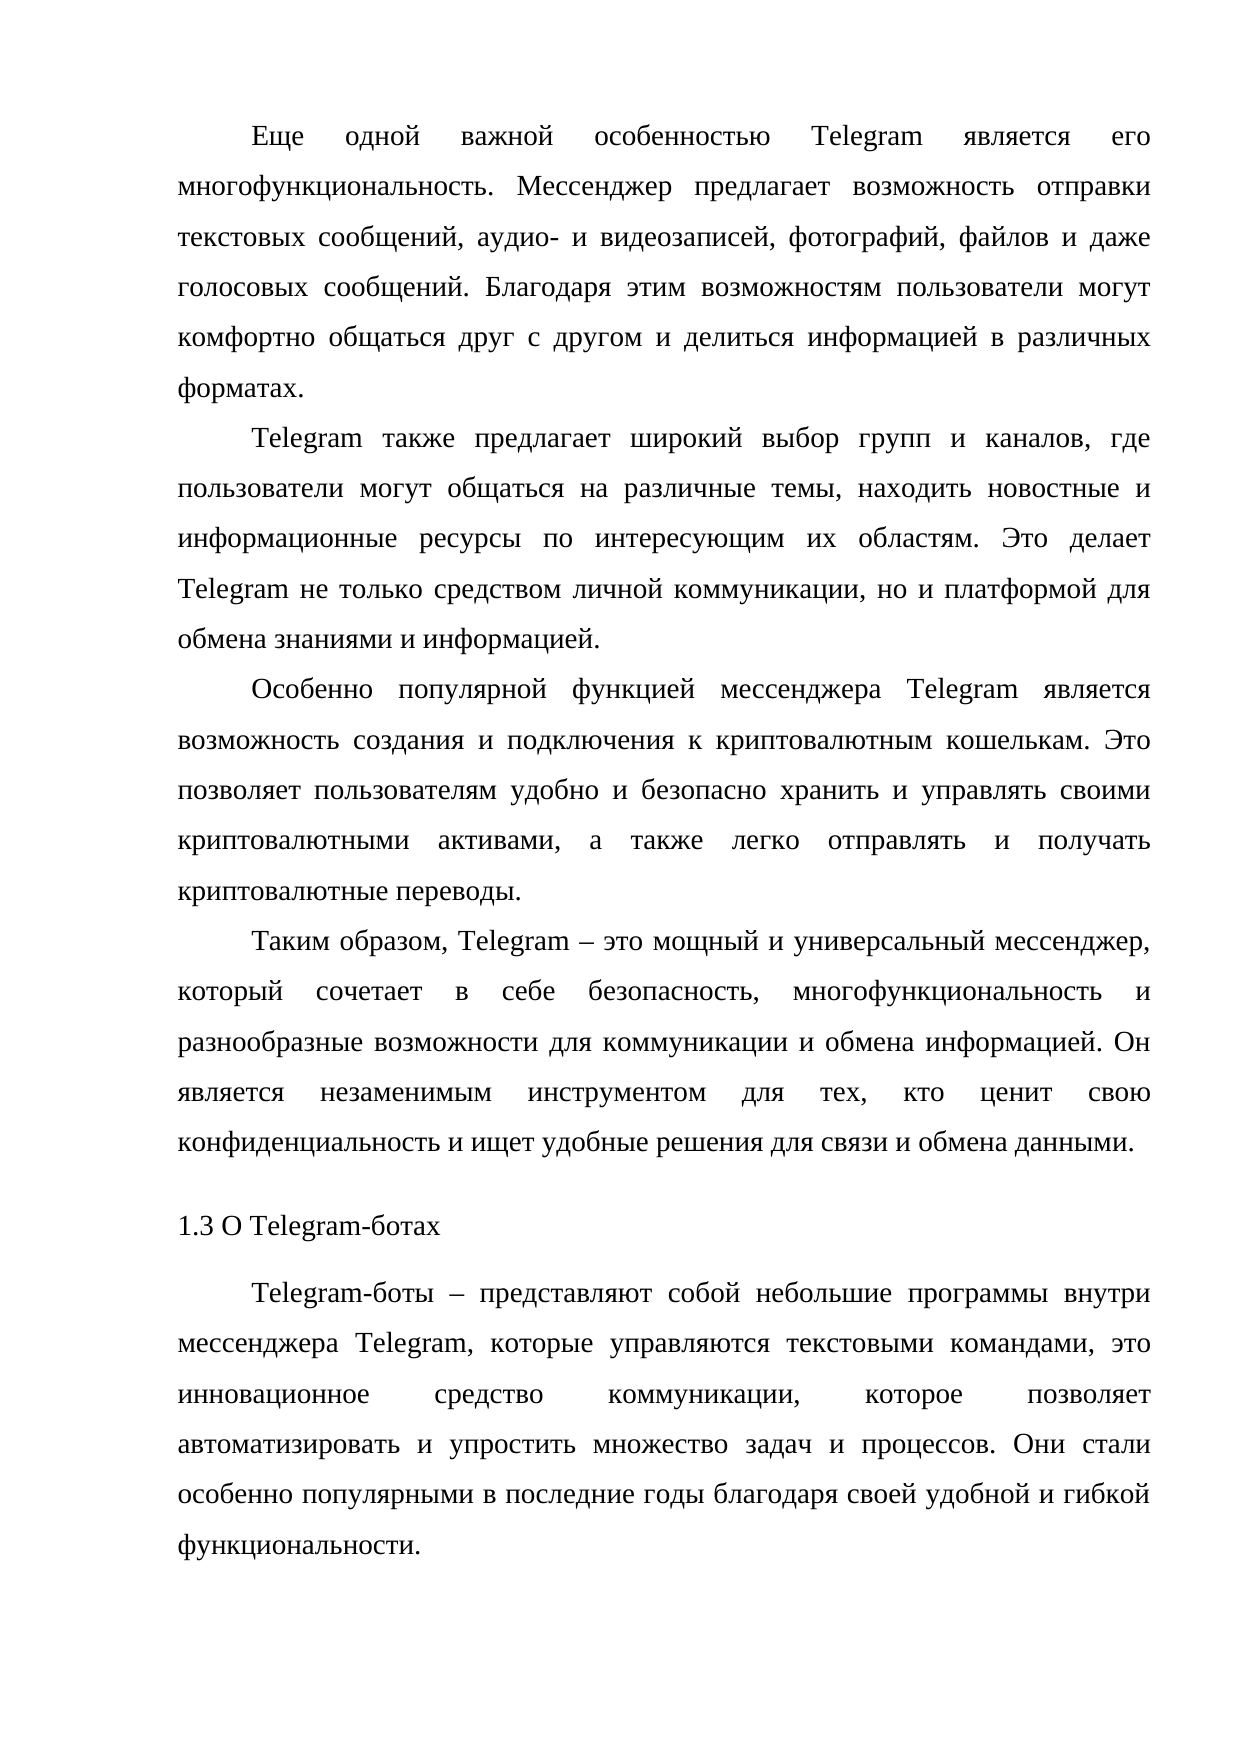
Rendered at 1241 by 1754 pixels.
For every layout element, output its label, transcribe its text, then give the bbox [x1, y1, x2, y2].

text Telegram также предлагает широкий выбор групп и каналов, где пользователи могут общаться на различные темы, находить новостные и информационные ресурсы по интересующим их областям. Это делает Telegram не только средством личной коммуникации, но и платформой для обмена знаниями и информацией. [177, 420, 1152, 655]
text Особенно популярной функцией мессенджера Telegram является возможность создания и подключения к криптовалютным кошелькам. Это позволяет пользователям удобно и безопасно хранить и управлять своими криптовалютными активами, а также легко отправлять и получать криптовалютные переводы. [177, 672, 1152, 906]
list 1.3 О Telegram-ботах [177, 1208, 1152, 1242]
text Telegram-боты – представляют собой небольшие программы внутри мессенджера Telegram, которые управляются текстовыми командами, это инновационное средство коммуникации, которое позволяет автоматизировать и упростить множество задач и процессов. Они стали особенно популярными в последние годы благодаря своей удобной и гибкой функциональности. [177, 1275, 1152, 1560]
text Таким образом, Telegram – это мощный и универсальный мессенджер, который сочетает в себе безопасность, многофункциональность и разнообразные возможности для коммуникации и обмена информацией. Он является незаменимым инструментом для тех, кто ценит свою конфиденциальность и ищет удобные решения для связи и обмена данными. [177, 923, 1152, 1158]
text Еще одной важной особенностью Telegram является его многофункциональность. Мессенджер предлагает возможность отправки текстовых сообщений, аудио- и видеозаписей, фотографий, файлов и даже голосовых сообщений. Благодаря этим возможностям пользователи могут комфортно общаться друг с другом и делиться информацией в различных форматах. [177, 118, 1152, 403]
